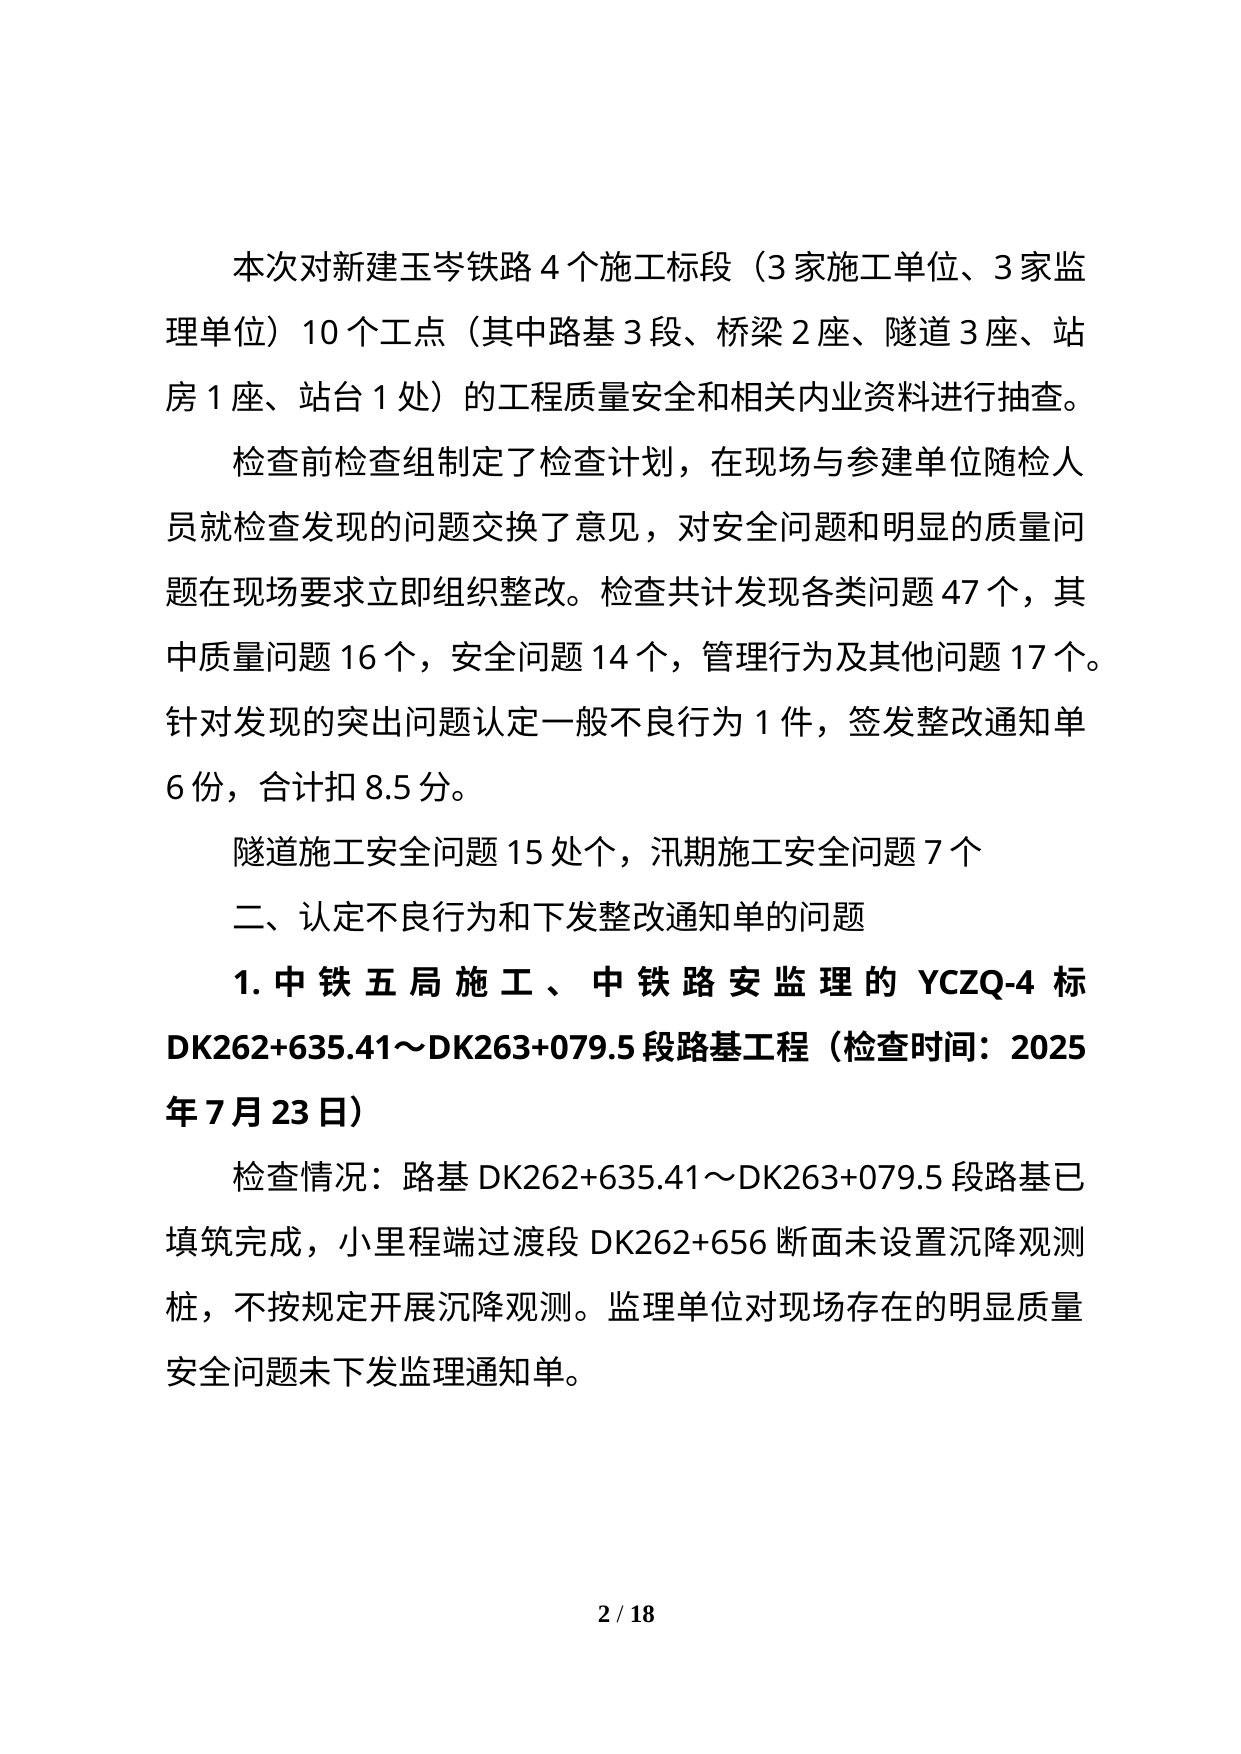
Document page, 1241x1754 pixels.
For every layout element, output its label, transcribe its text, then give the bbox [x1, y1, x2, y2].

text 1.中铁五局施工、中铁路安监理的YCZQ-4标DK262+635.41～DK263+079.5段路基工程（检查时间：2025年7月23日） [165, 948, 1087, 1143]
text 检查前检查组制定了检查计划，在现场与参建单位随检人员就检查发现的问题交换了意见，对安全问题和明显的质量问题在现场要求立即组织整改。检查共计发现各类问题47个，其中质量问题16个，安全问题14个，管理行为及其他问题17个。针对发现的突出问题认定一般不良行为1件，签发整改通知单6份，合计扣8.5分。 [165, 428, 1087, 818]
text 本次对新建玉岑铁路4个施工标段（3家施工单位、3家监理单位）10个工点（其中路基3段、桥梁2座、隧道3座、站房1座、站台1处）的工程质量安全和相关内业资料进行抽查。 [165, 233, 1087, 428]
text 二、认定不良行为和下发整改通知单的问题 [165, 883, 1087, 948]
text 检查情况：路基DK262+635.41～DK263+079.5段路基已填筑完成，小里程端过渡段DK262+656断面未设置沉降观测桩，不按规定开展沉降观测。监理单位对现场存在的明显质量安全问题未下发监理通知单。 [165, 1143, 1087, 1403]
text 隧道施工安全问题15处个，汛期施工安全问题7个 [165, 818, 1087, 883]
